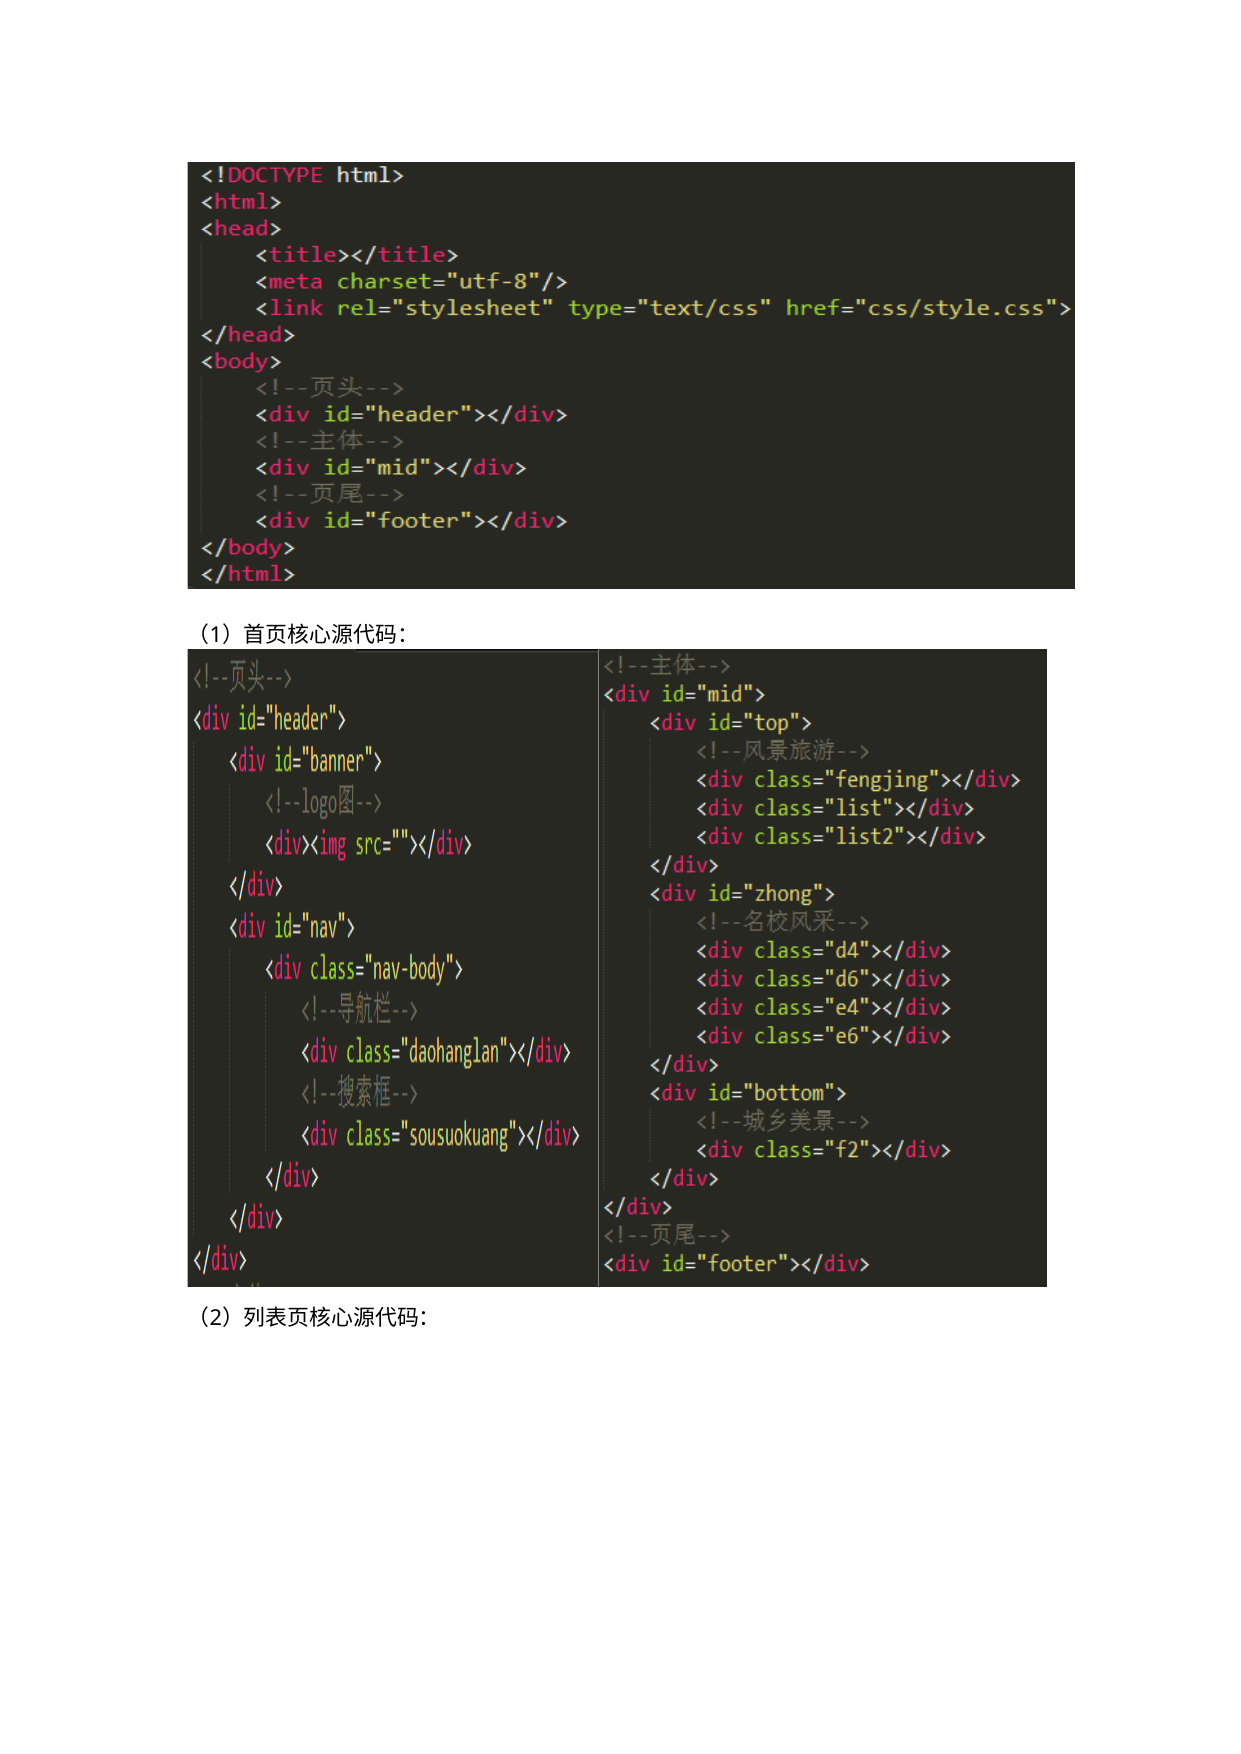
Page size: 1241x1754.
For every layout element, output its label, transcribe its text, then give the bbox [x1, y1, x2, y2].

picture [187, 649, 1047, 1287]
text （1）首页核心源代码： [187, 617, 1053, 649]
picture [187, 162, 1075, 589]
text （2）列表页核心源代码： [187, 1299, 1053, 1332]
